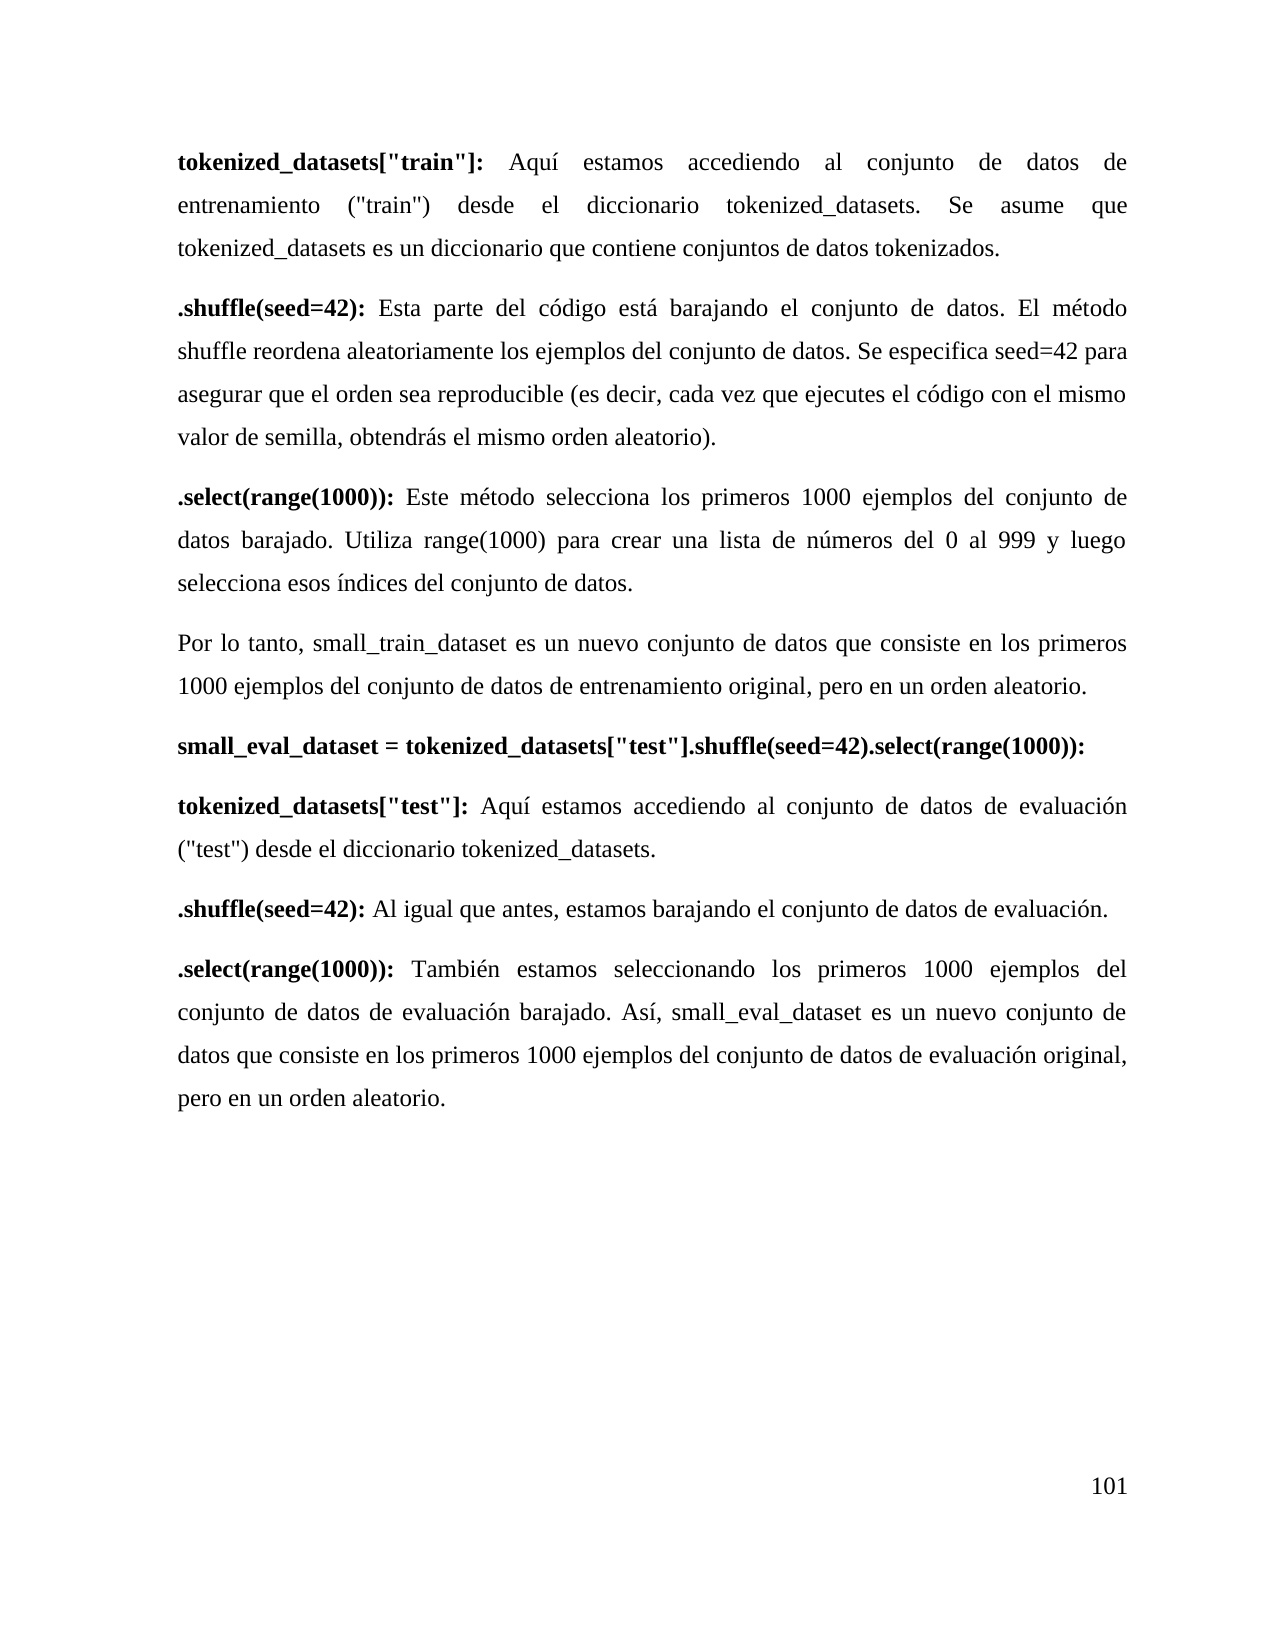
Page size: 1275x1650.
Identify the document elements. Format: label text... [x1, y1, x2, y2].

text small_eval_dataset = tokenized_datasets["test"].shuffle(seed=42).select(range(1000)): [177, 731, 1128, 760]
text tokenized_datasets["train"]: Aquí estamos accediendo al conjunto de datos de entrenamiento ("train") desde el diccionario tokenized_datasets. Se asume que tokenized_datasets es un diccionario que contiene conjuntos de datos tokenizados. [177, 147, 1128, 262]
text .shuffle(seed=42): Al igual que antes, estamos barajando el conjunto de datos de evaluación. [177, 894, 1128, 923]
text .select(range(1000)): También estamos seleccionando los primeros 1000 ejemplos del conjunto de datos de evaluación barajado. Así, small_eval_dataset es un nuevo conjunto de datos que consiste en los primeros 1000 ejemplos del conjunto de datos de evaluación original, pero en un orden aleatorio. [177, 954, 1128, 1112]
text tokenized_datasets["test"]: Aquí estamos accediendo al conjunto de datos de evaluación ("test") desde el diccionario tokenized_datasets. [177, 791, 1128, 863]
text Por lo tanto, small_train_dataset es un nuevo conjunto de datos que consiste en los primeros 1000 ejemplos del conjunto de datos de entrenamiento original, pero en un orden aleatorio. [177, 628, 1128, 700]
text .shuffle(seed=42): Esta parte del código está barajando el conjunto de datos. El método shuffle reordena aleatoriamente los ejemplos del conjunto de datos. Se especifica seed=42 para asegurar que el orden sea reproducible (es decir, cada vez que ejecutes el código con el mismo valor de semilla, obtendrás el mismo orden aleatorio). [177, 293, 1128, 451]
text .select(range(1000)): Este método selecciona los primeros 1000 ejemplos del conjunto de datos barajado. Utiliza range(1000) para crear una lista de números del 0 al 999 y luego selecciona esos índices del conjunto de datos. [177, 482, 1128, 597]
